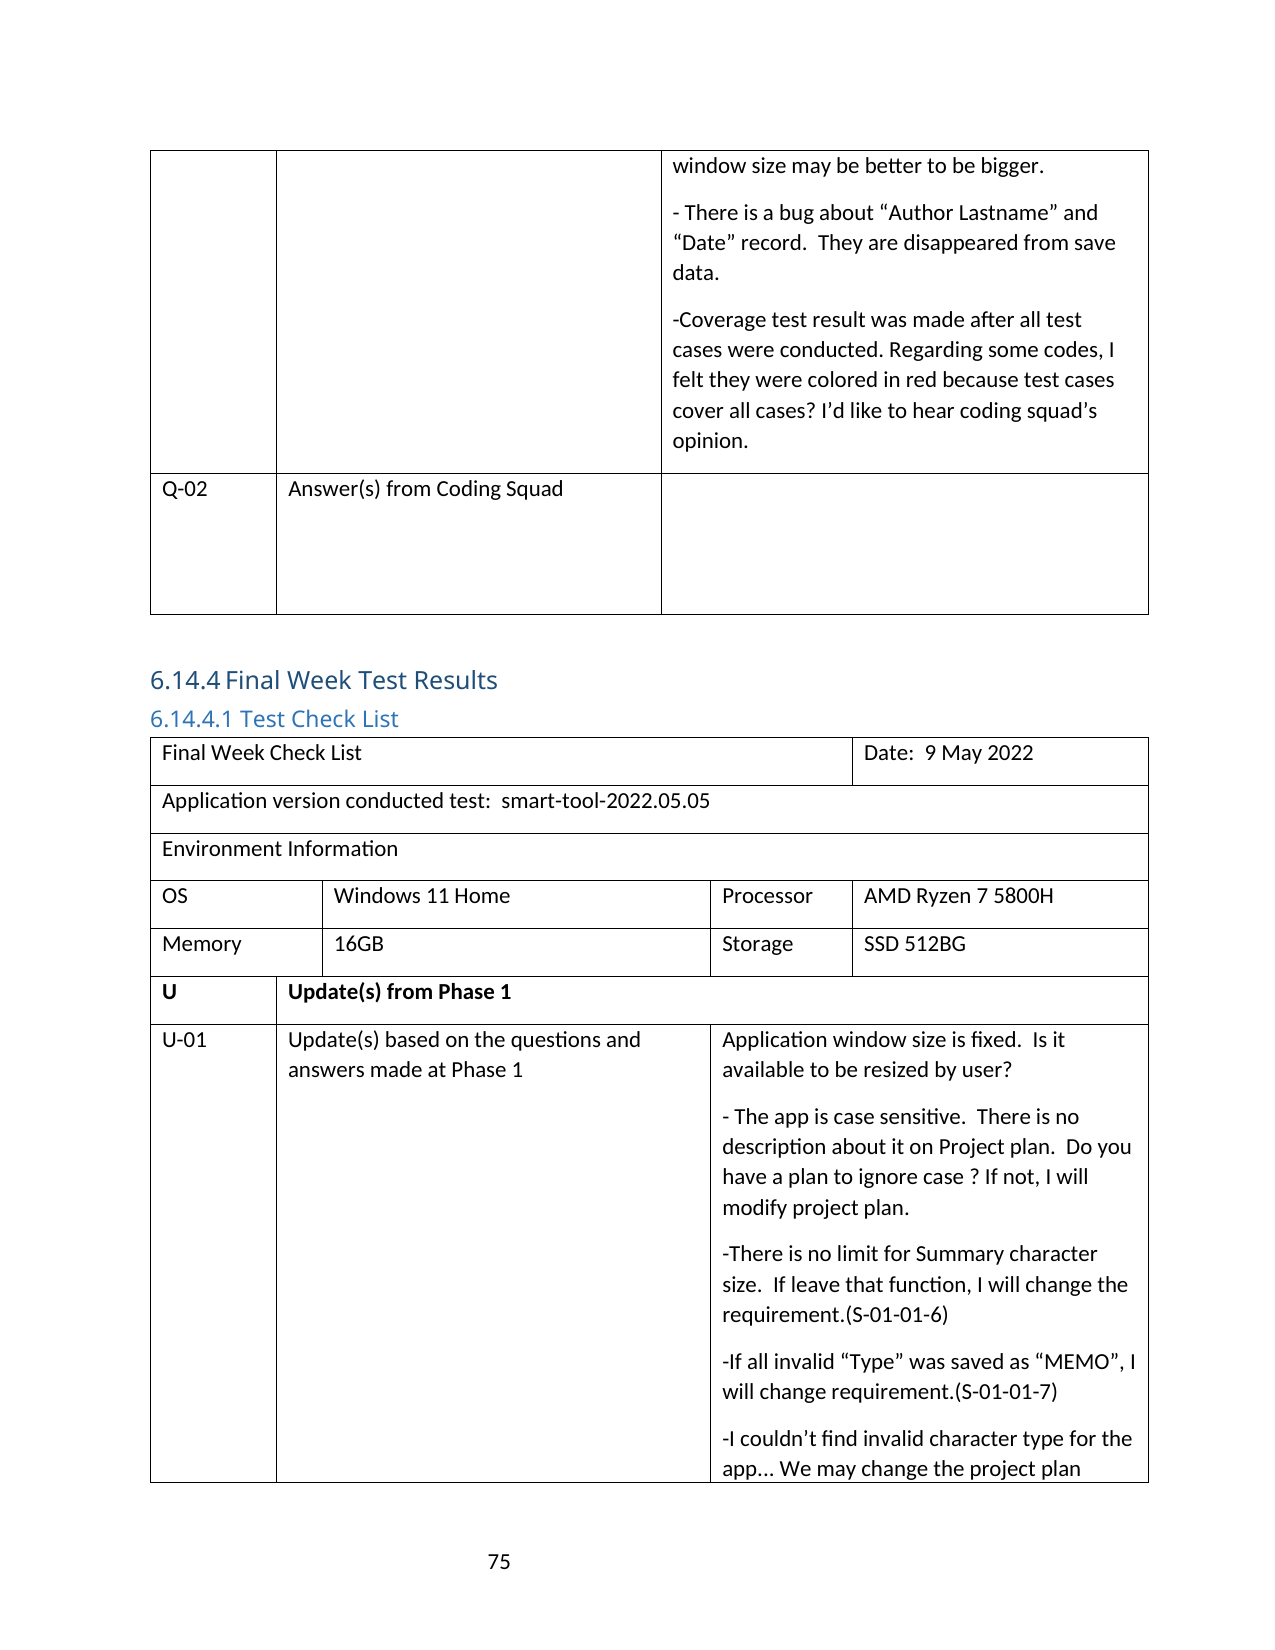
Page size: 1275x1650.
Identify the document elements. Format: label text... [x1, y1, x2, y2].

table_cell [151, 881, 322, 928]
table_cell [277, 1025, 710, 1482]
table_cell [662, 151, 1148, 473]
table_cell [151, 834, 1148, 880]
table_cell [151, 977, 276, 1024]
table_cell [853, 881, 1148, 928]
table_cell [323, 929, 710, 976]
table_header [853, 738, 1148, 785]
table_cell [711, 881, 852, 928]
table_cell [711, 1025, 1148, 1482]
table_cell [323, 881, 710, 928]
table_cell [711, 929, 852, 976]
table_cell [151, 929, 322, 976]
subtitle Final Week Test Results [150, 662, 1125, 696]
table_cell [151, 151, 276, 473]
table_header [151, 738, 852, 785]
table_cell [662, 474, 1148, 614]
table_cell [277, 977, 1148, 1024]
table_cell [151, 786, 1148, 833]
subtitle Test Check List [150, 703, 1125, 734]
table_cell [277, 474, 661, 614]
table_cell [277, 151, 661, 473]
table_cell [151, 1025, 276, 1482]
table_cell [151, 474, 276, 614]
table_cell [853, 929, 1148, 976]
